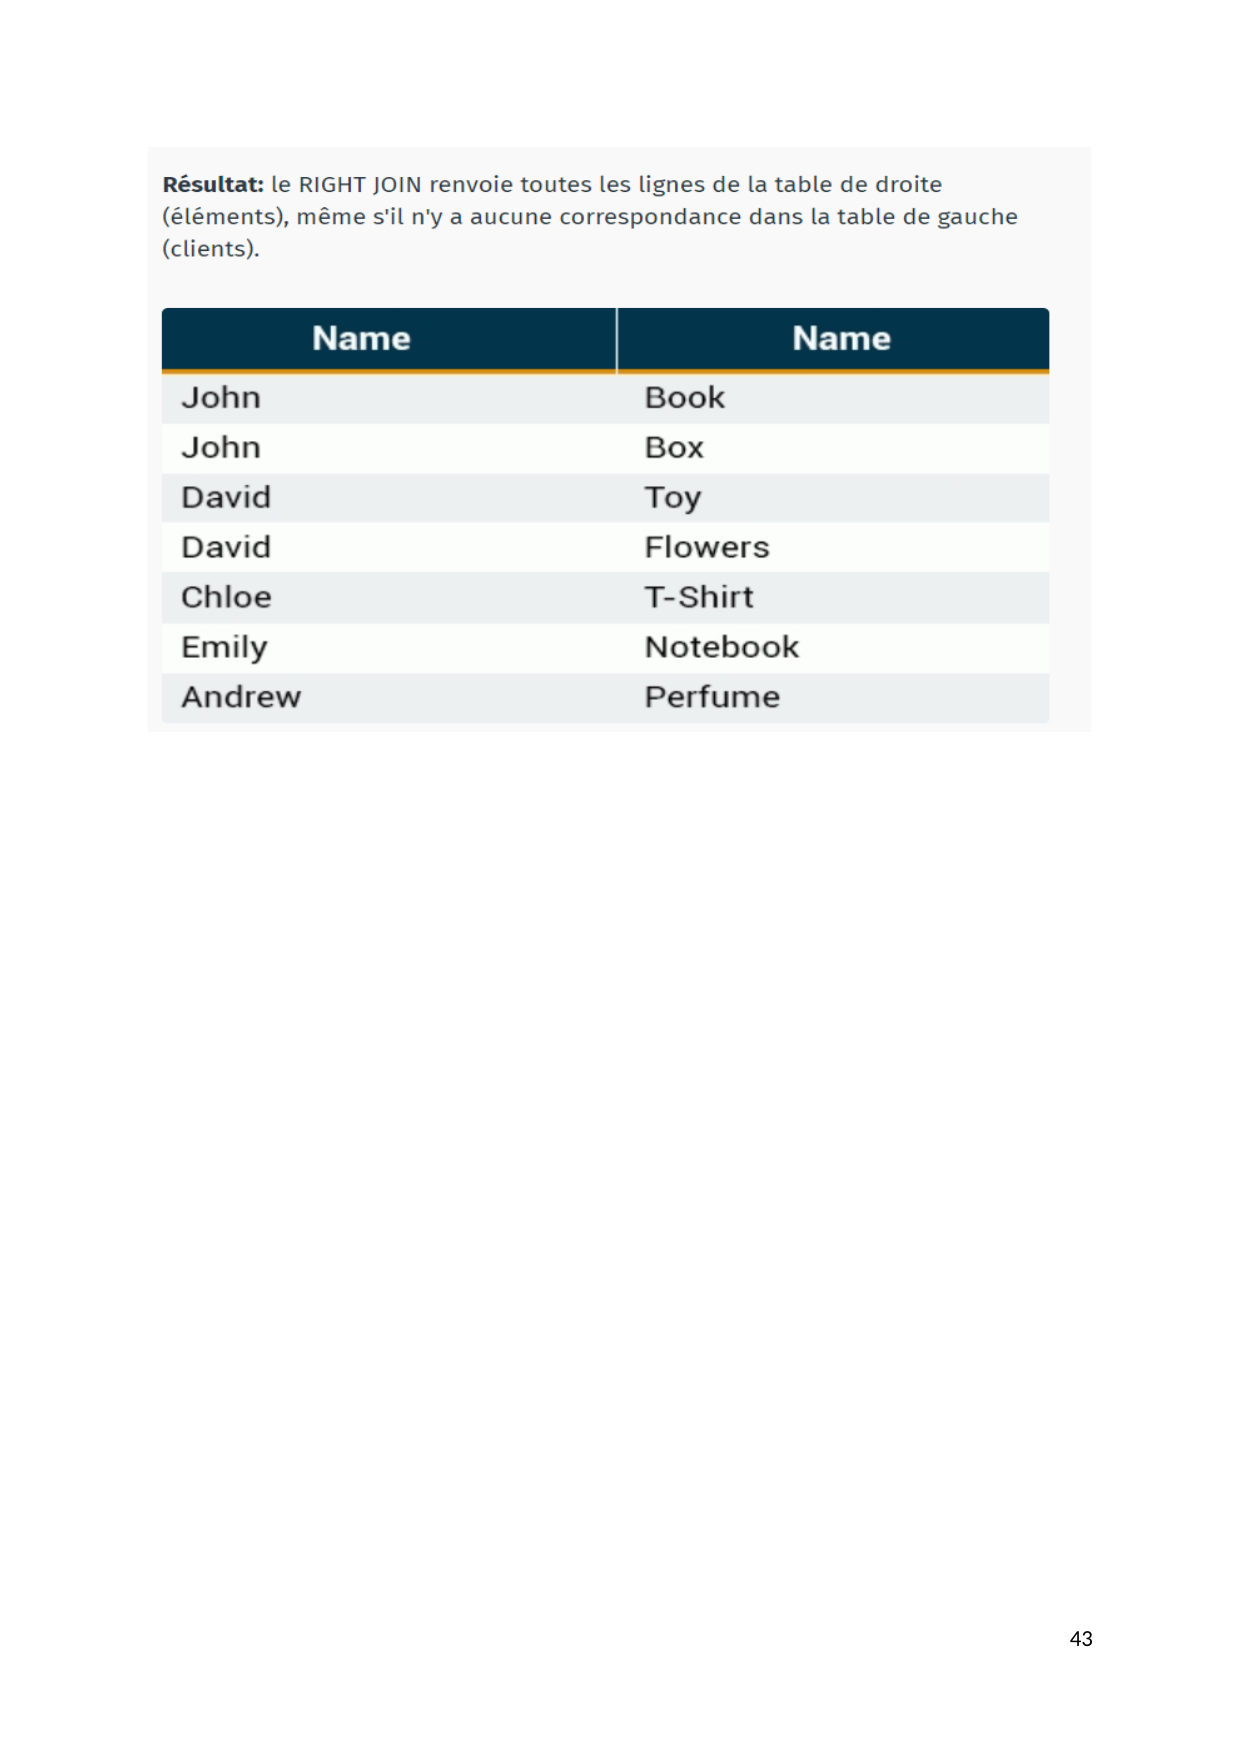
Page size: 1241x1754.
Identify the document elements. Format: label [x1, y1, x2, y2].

picture [147, 147, 1092, 732]
